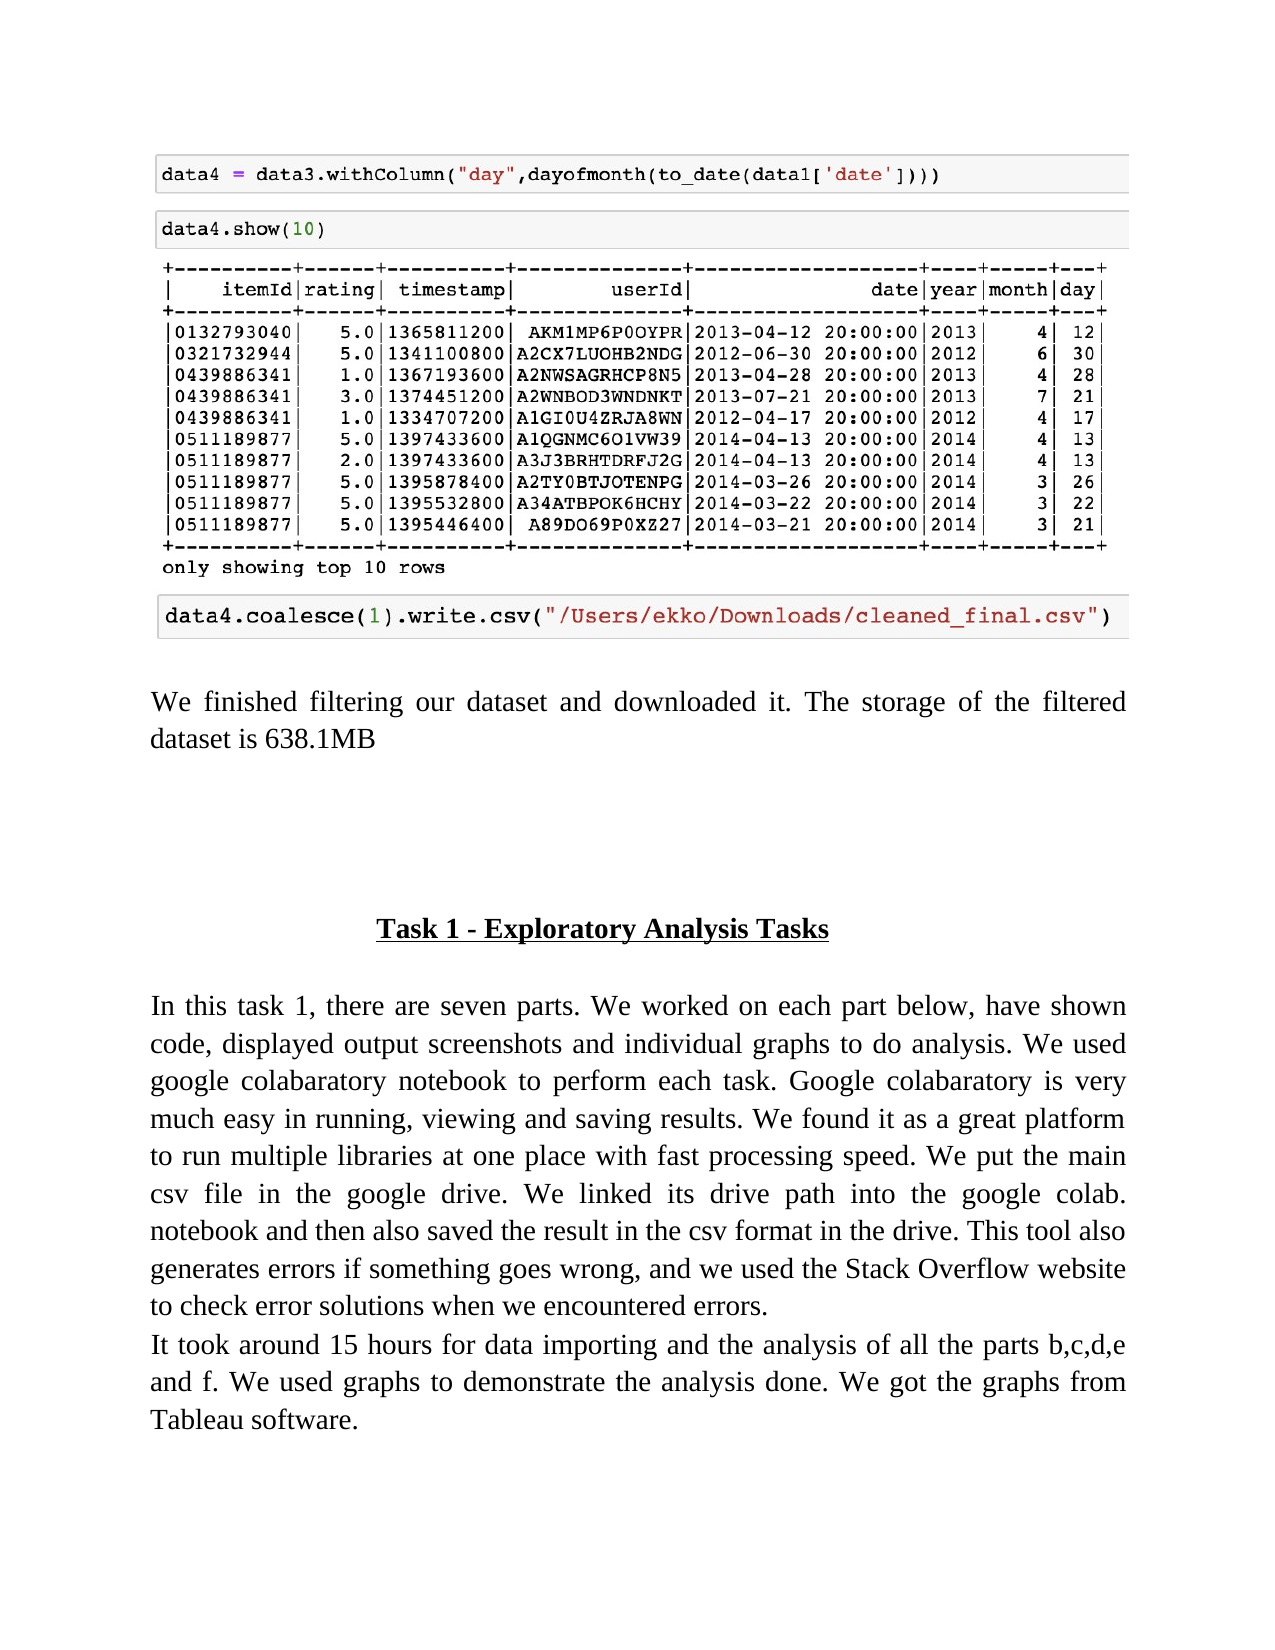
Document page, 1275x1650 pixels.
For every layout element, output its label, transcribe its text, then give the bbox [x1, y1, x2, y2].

text In this task 1, there are seven parts. We worked on each part below, have shown code, displayed output screenshots and individual graphs to do analysis. We used google colabaratory notebook to perform each task. Google colabaratory is very much easy in running, viewing and saving results. We found it as a great platform to run multiple libraries at one place with fast processing speed. We put the main csv file in the google drive. We linked its drive path into the google colab. notebook and then also saved the result in the csv format in the drive. This tool also generates errors if something goes wrong, and we used the Stack Overflow website to check error solutions when we encountered errors. [150, 988, 1127, 1322]
text Task 1 - Exploratory Analysis Tasks [376, 912, 882, 945]
picture [153, 152, 1129, 586]
text We finished filtering our dataset and downloaded it. The storage of the filtered dataset is 638.1MB [150, 684, 1127, 755]
text It took around 15 hours for data importing and the analysis of all the parts b,c,d,e and f. We used graphs to demonstrate the analysis done. We got the graphs from Tableau software. [150, 1327, 1127, 1436]
picture [153, 590, 1129, 639]
